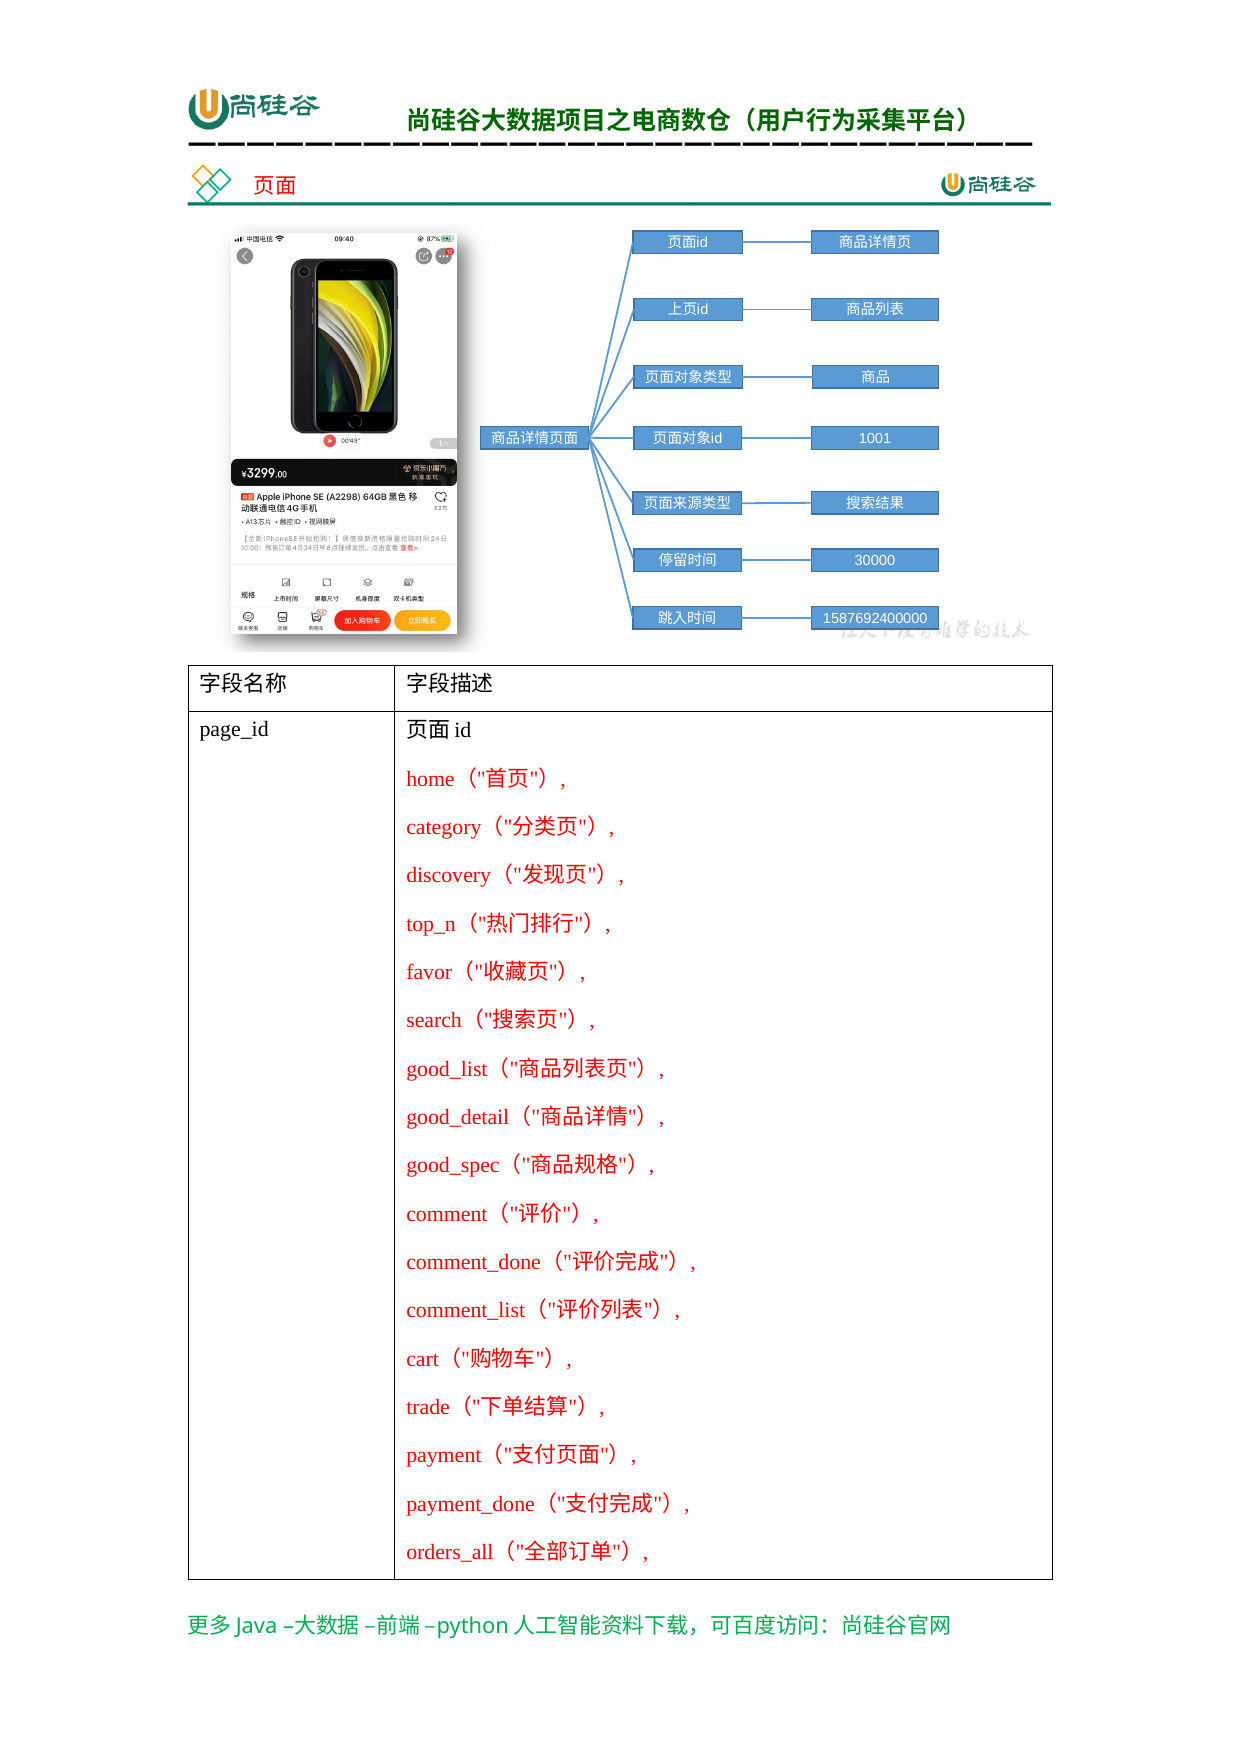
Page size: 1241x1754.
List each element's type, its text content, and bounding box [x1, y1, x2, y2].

table_cell page_id [189, 712, 394, 1579]
table_header 字段描述 [395, 666, 1052, 711]
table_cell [395, 712, 1052, 1579]
table_header 字段名称 [189, 666, 394, 711]
